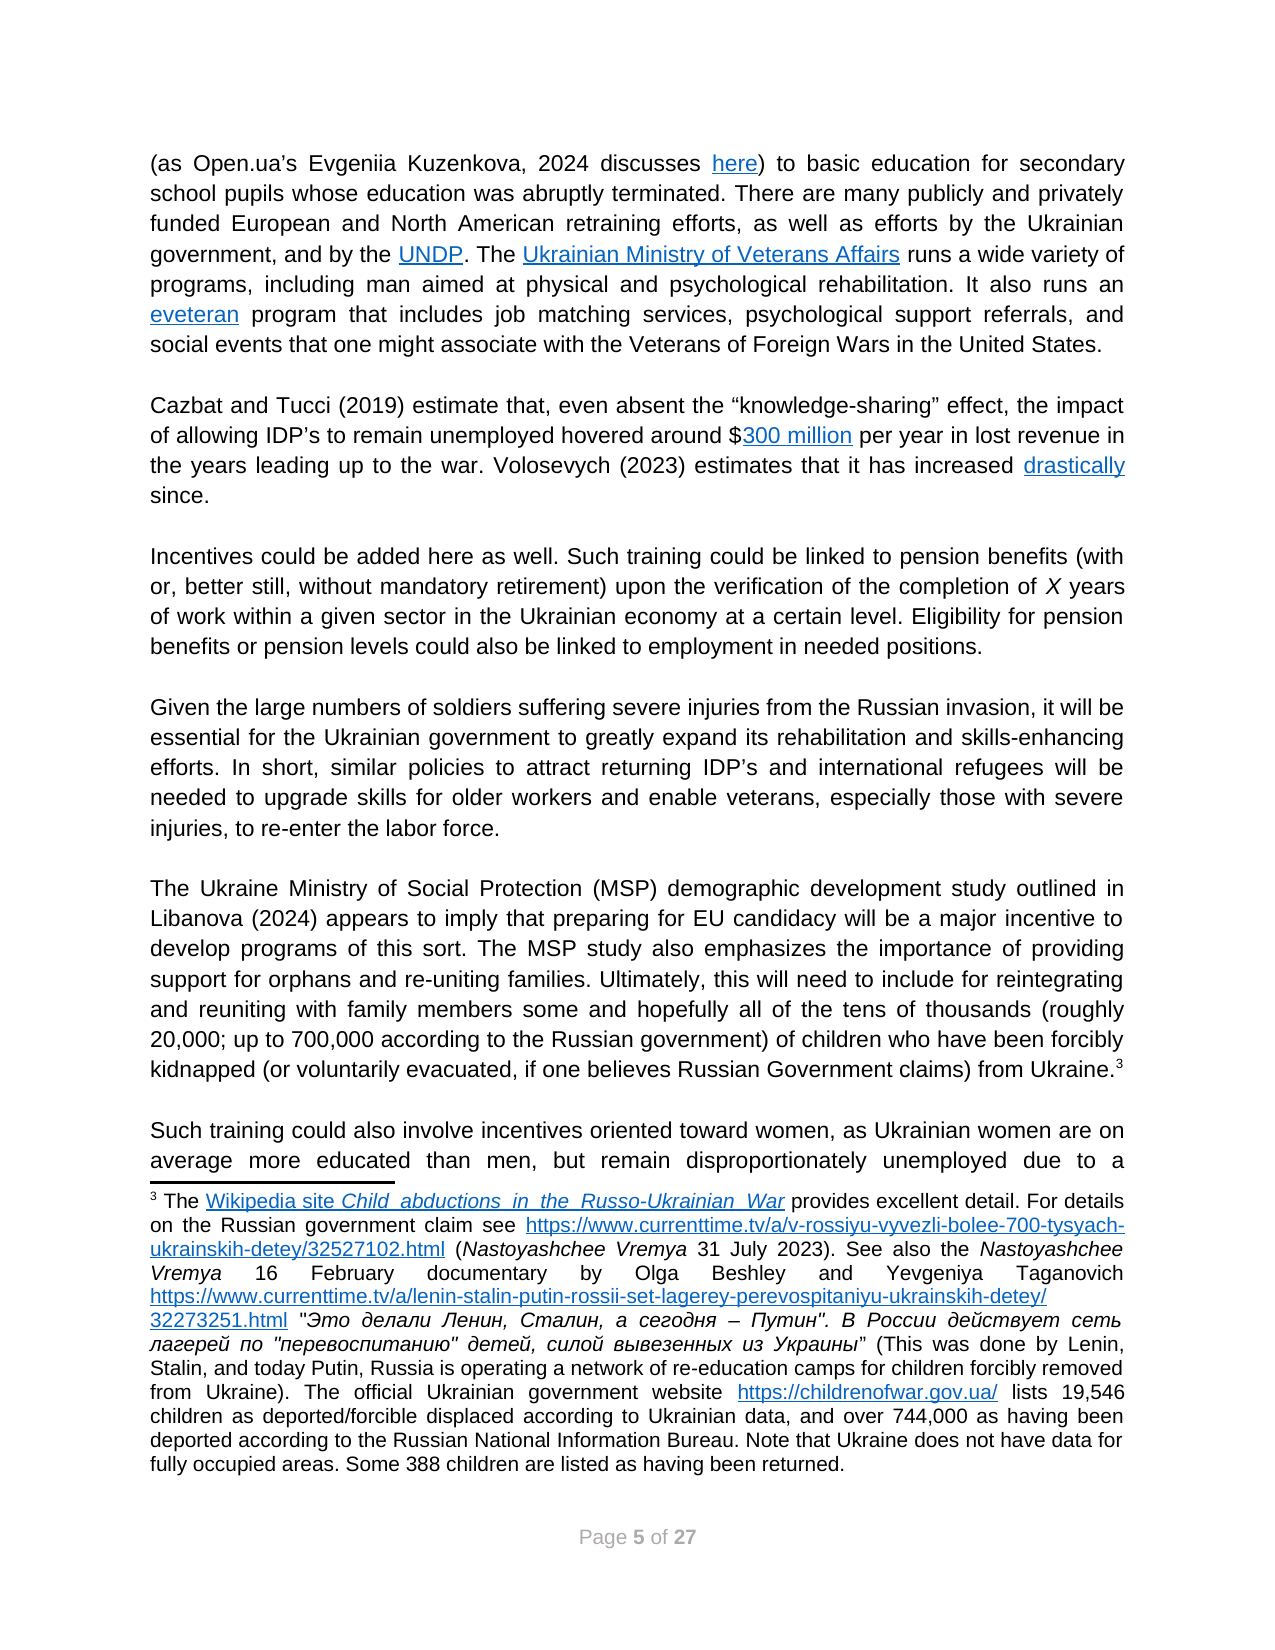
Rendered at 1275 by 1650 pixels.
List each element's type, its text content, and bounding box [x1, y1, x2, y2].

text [150, 150, 1125, 358]
text Incentives could be added here as well. Such training could be linked to pension benefits (with or, better still, without mandatory retirement) upon the verification of the completion of X years of work within a given sector in the Ukrainian economy at a certain level. Eligibility for pension benefits or pension levels could also be linked to employment in needed positions. [150, 543, 1125, 660]
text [150, 1117, 1125, 1173]
text The Ukraine Ministry of Social Protection (MSP) demographic development study outlined in Libanova (2024) appears to imply that preparing for EU candidacy will be a major incentive to develop programs of this sort. The MSP study also emphasizes the importance of providing support for orphans and re-uniting families. Ultimately, this will need to include for reintegrating and reuniting with family members some and hopefully all of the tens of thousands (roughly 20,000; up to 700,000 according to the Russian government) of children who have been forcibly kidnapped (or voluntarily evacuated, if one believes Russian Government claims) from Ukraine. [150, 875, 1125, 1083]
text Given the large numbers of soldiers suffering severe injuries from the Russian invasion, it will be essential for the Ukrainian government to greatly expand its rehabilitation and skills-enhancing efforts. In short, similar policies to attract returning IDP’s and international refugees will be needed to upgrade skills for older workers and enable veterans, especially those with severe injuries, to re-enter the labor force. [150, 694, 1125, 841]
text Cazbat and Tucci (2019) estimate that, even absent the “knowledge-sharing” effect, the impact of allowing IDP’s to remain unemployed hovered around $300 million per year in lost revenue in the years leading up to the war. Volosevych (2023) estimates that it has increased drastically since. [150, 392, 1125, 509]
